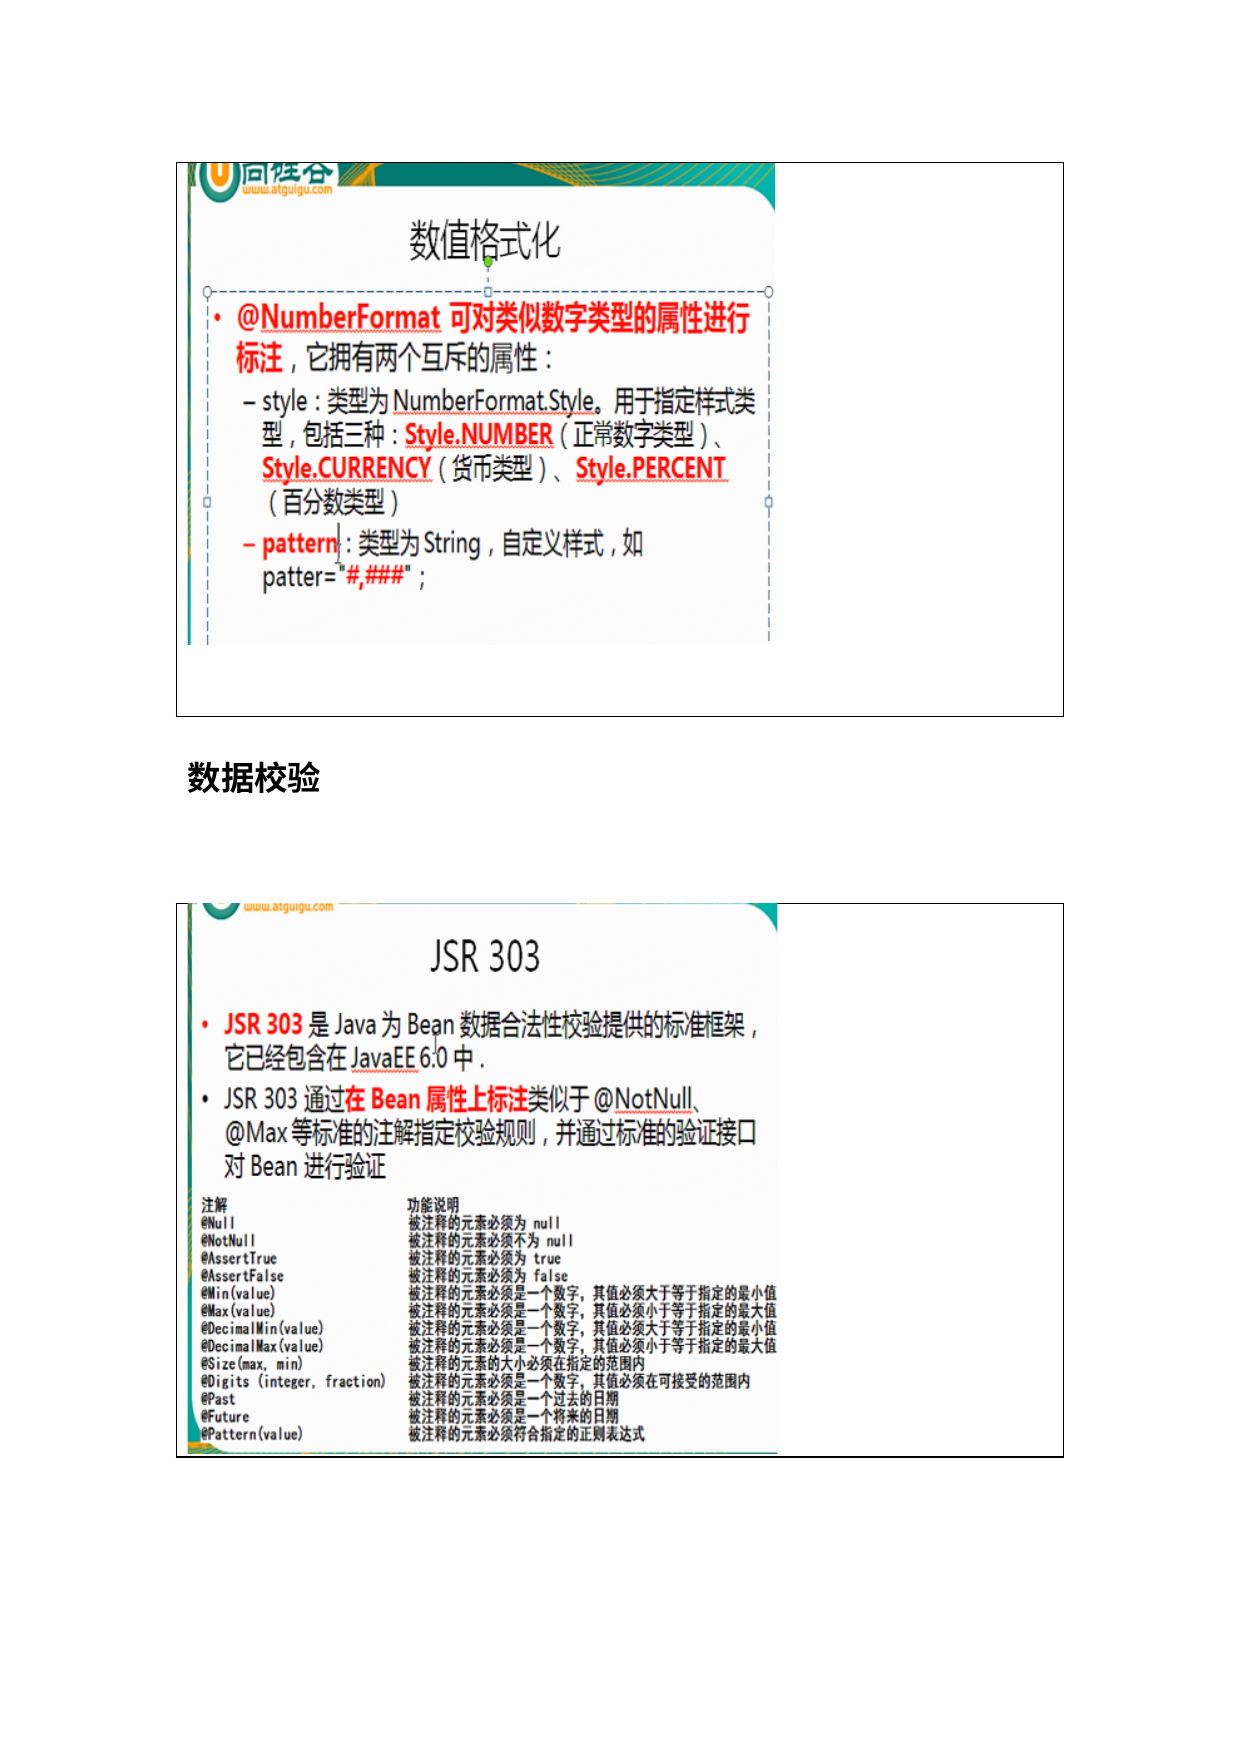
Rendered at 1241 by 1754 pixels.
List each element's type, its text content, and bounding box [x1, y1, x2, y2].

table_header [177, 904, 1063, 1456]
picture [187, 903, 778, 1454]
picture [187, 163, 775, 645]
table_header [177, 163, 1063, 716]
subtitle 数据校验 [187, 744, 1053, 809]
